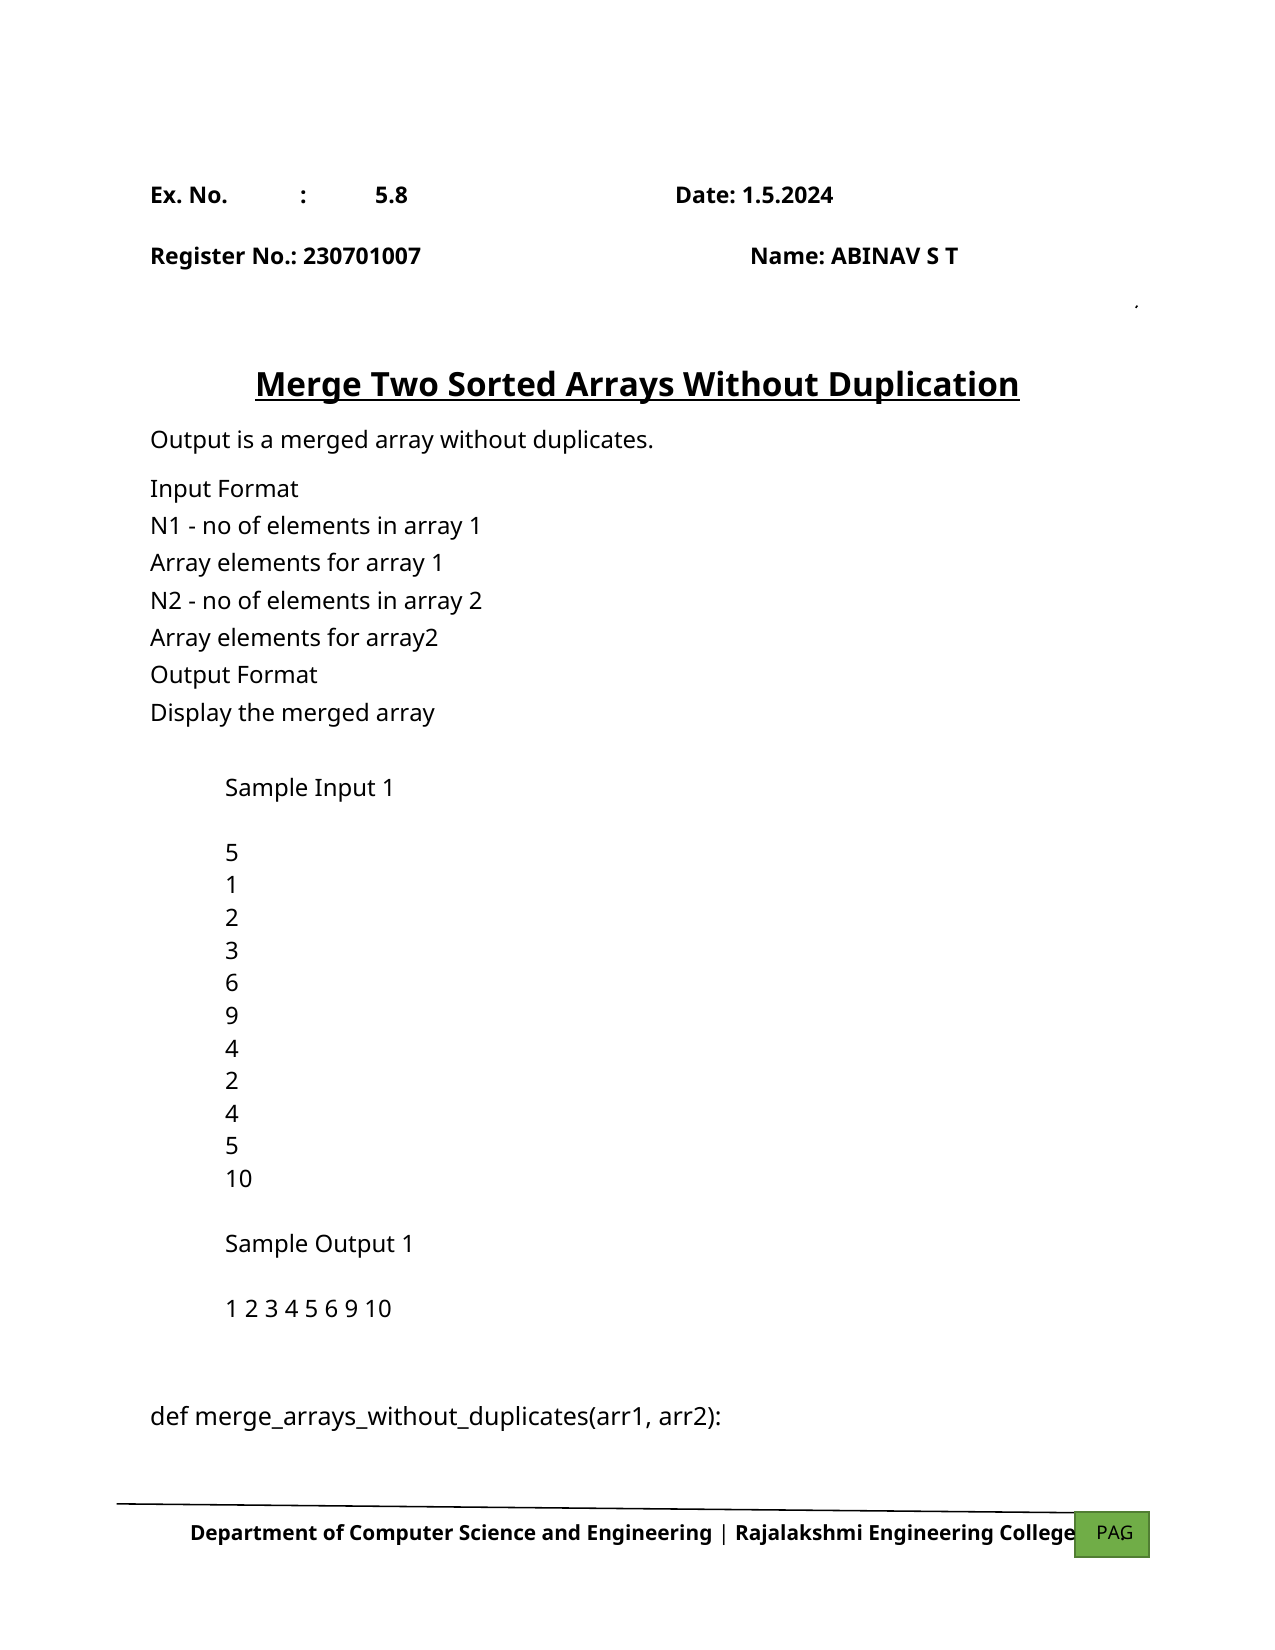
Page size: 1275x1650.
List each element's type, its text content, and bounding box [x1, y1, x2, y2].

text Register No.: 230701007 Name: ABINAV S T [150, 239, 1125, 271]
text 5 [225, 1129, 1125, 1162]
text Sample Input 1 [225, 771, 1125, 803]
text 1 [225, 868, 1125, 901]
text Array elements for array2 [150, 621, 1125, 653]
text N1 - no of elements in array 1 [150, 509, 1125, 541]
text 4 [225, 1031, 1125, 1064]
text 10 [225, 1162, 1125, 1194]
text Ex. No. : 5.8 Date: 1.5.2024 [150, 179, 1125, 210]
text Input Format [150, 471, 1125, 504]
text 9 [225, 999, 1125, 1031]
text Array elements for array 1 [150, 546, 1125, 579]
text N2 - no of elements in array 2 [150, 583, 1125, 616]
text Display the merged array [150, 696, 1125, 728]
text Output Format [150, 658, 1125, 691]
text 6 [225, 966, 1125, 999]
text 5 [225, 836, 1125, 868]
text Merge Two Sorted Arrays Without Duplication [150, 360, 1125, 406]
text 4 [225, 1097, 1125, 1129]
text 1 2 3 4 5 6 9 10 [150, 1292, 1125, 1325]
text 3 [225, 933, 1125, 966]
text Sample Output 1 [225, 1227, 1125, 1259]
text 2 [225, 901, 1125, 933]
text 2 [225, 1064, 1125, 1097]
text def merge_arrays_without_duplicates(arr1, arr2): [150, 1399, 1125, 1433]
text Output is a merged array without duplicates. [150, 422, 1125, 455]
